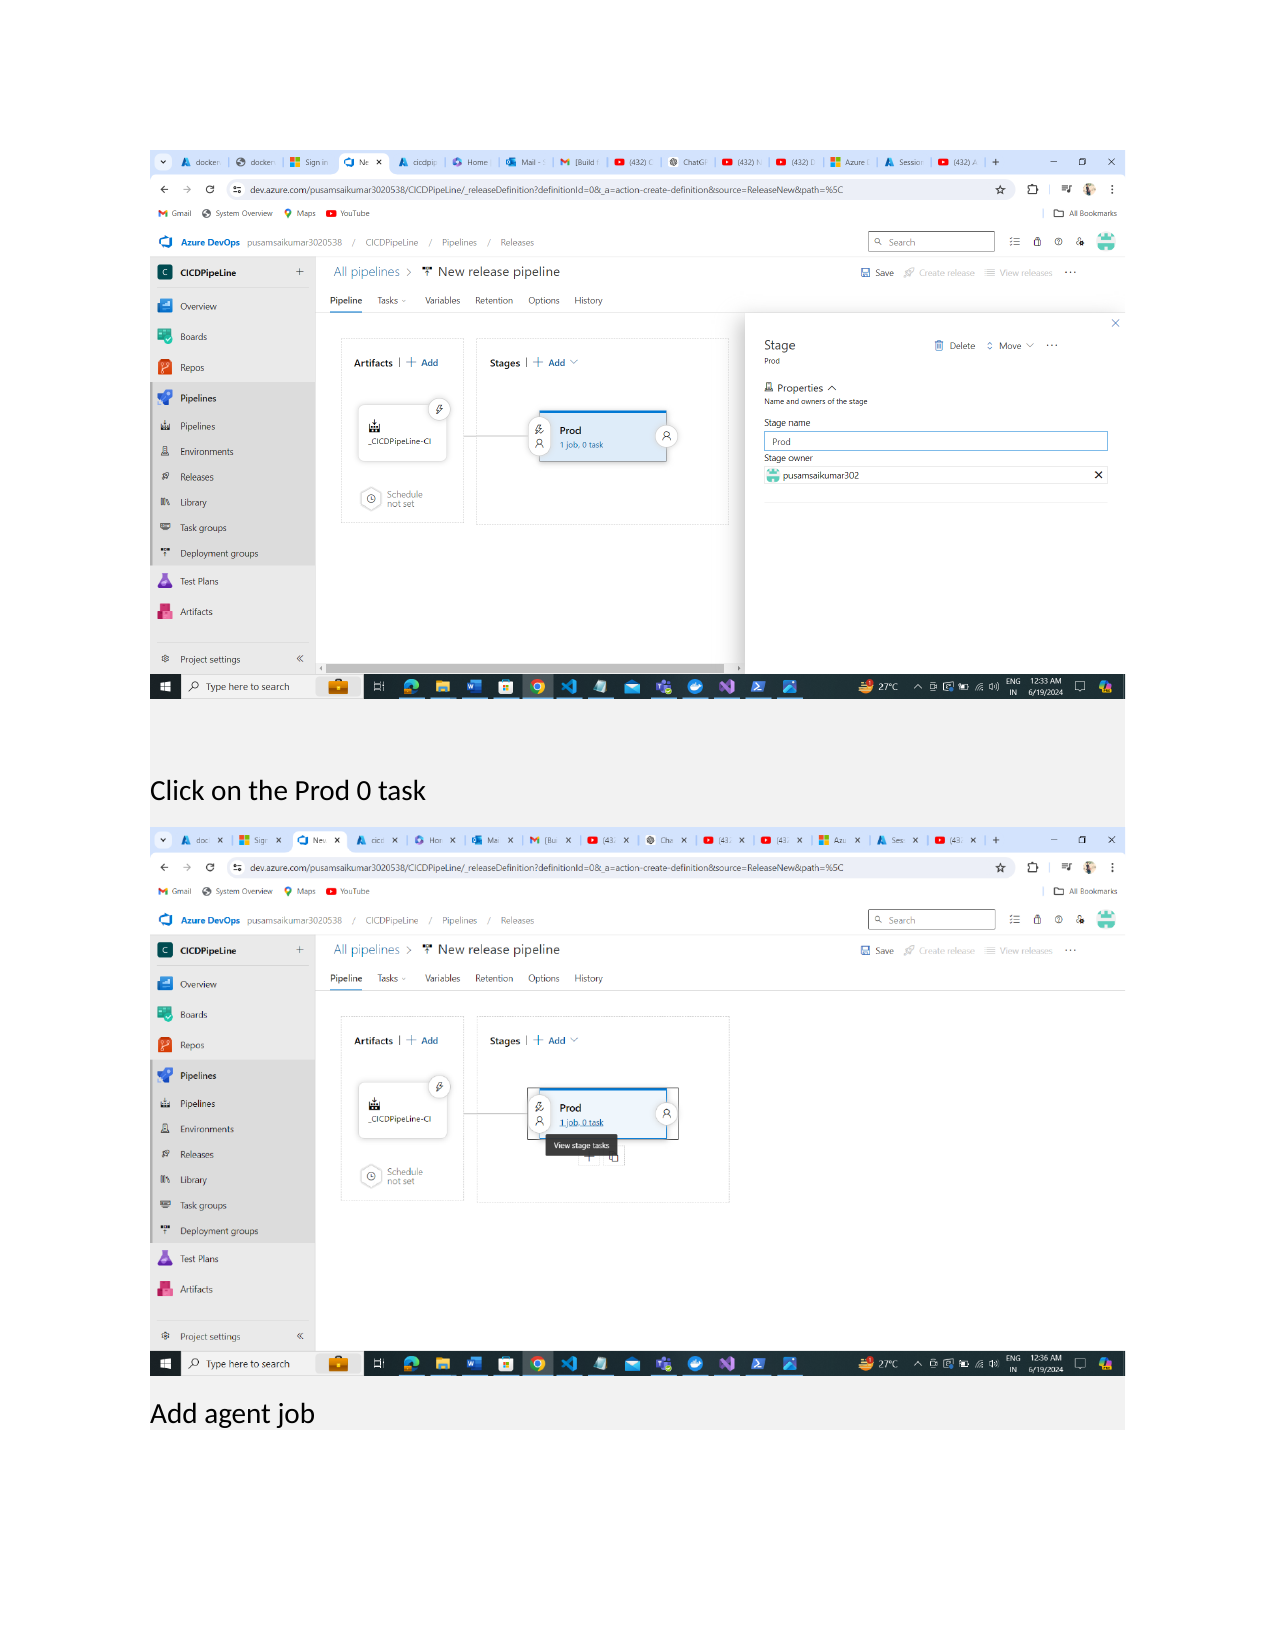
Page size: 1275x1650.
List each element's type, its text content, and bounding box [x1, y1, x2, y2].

picture [150, 150, 1125, 699]
text Click on the Prod 0 task [150, 772, 1125, 808]
picture [150, 827, 1125, 1376]
text Add agent job [150, 1395, 1125, 1430]
